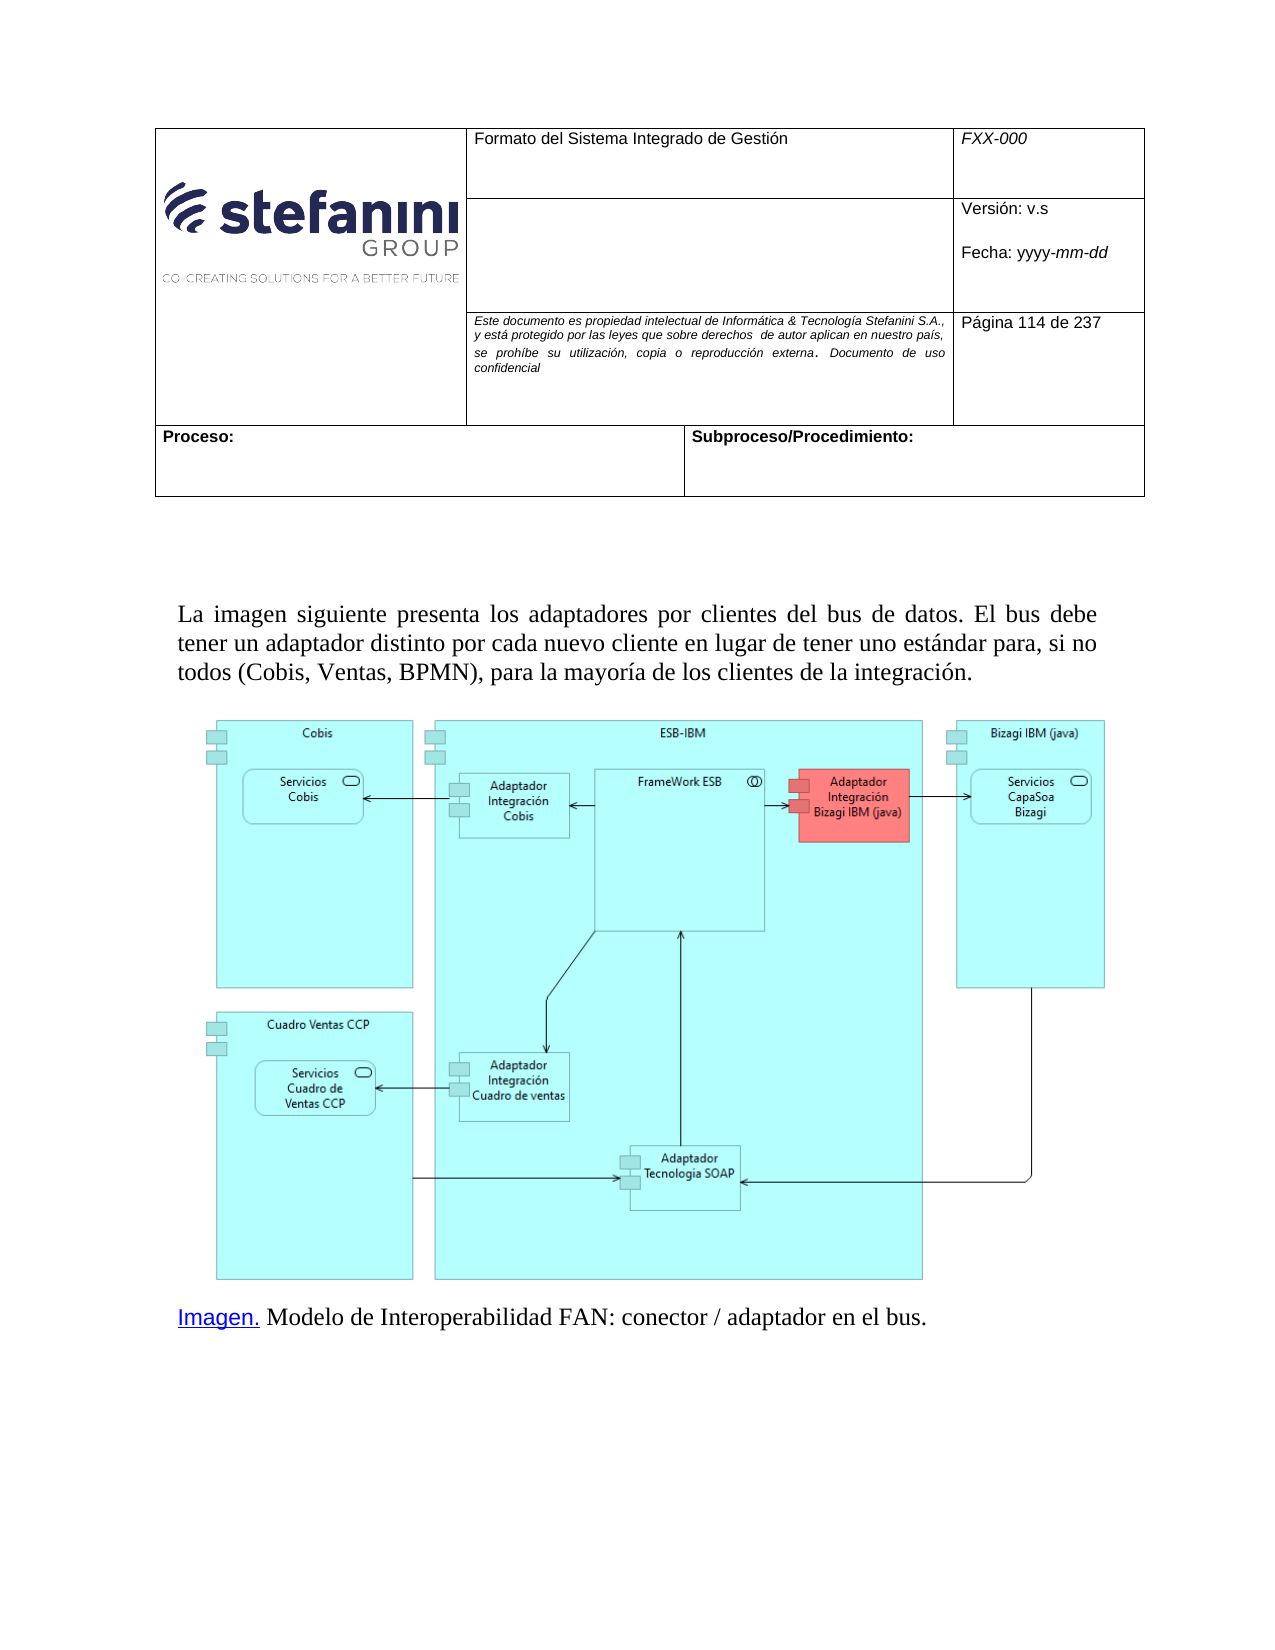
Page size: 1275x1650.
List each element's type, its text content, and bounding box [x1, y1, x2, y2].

picture [162, 182, 460, 286]
picture [196, 710, 1115, 1290]
text Imagen. Modelo de Interoperabilidad FAN: conector / adaptador en el bus. [177, 1302, 1098, 1331]
text La imagen siguiente presenta los adaptadores por clientes del bus de datos. El bus debe tener un adaptador distinto por cada nuevo cliente en lugar de tener uno estándar para, si no todos (Cobis, Ventas, BPMN), para la mayoría de los clientes de la integración. [177, 599, 1098, 686]
